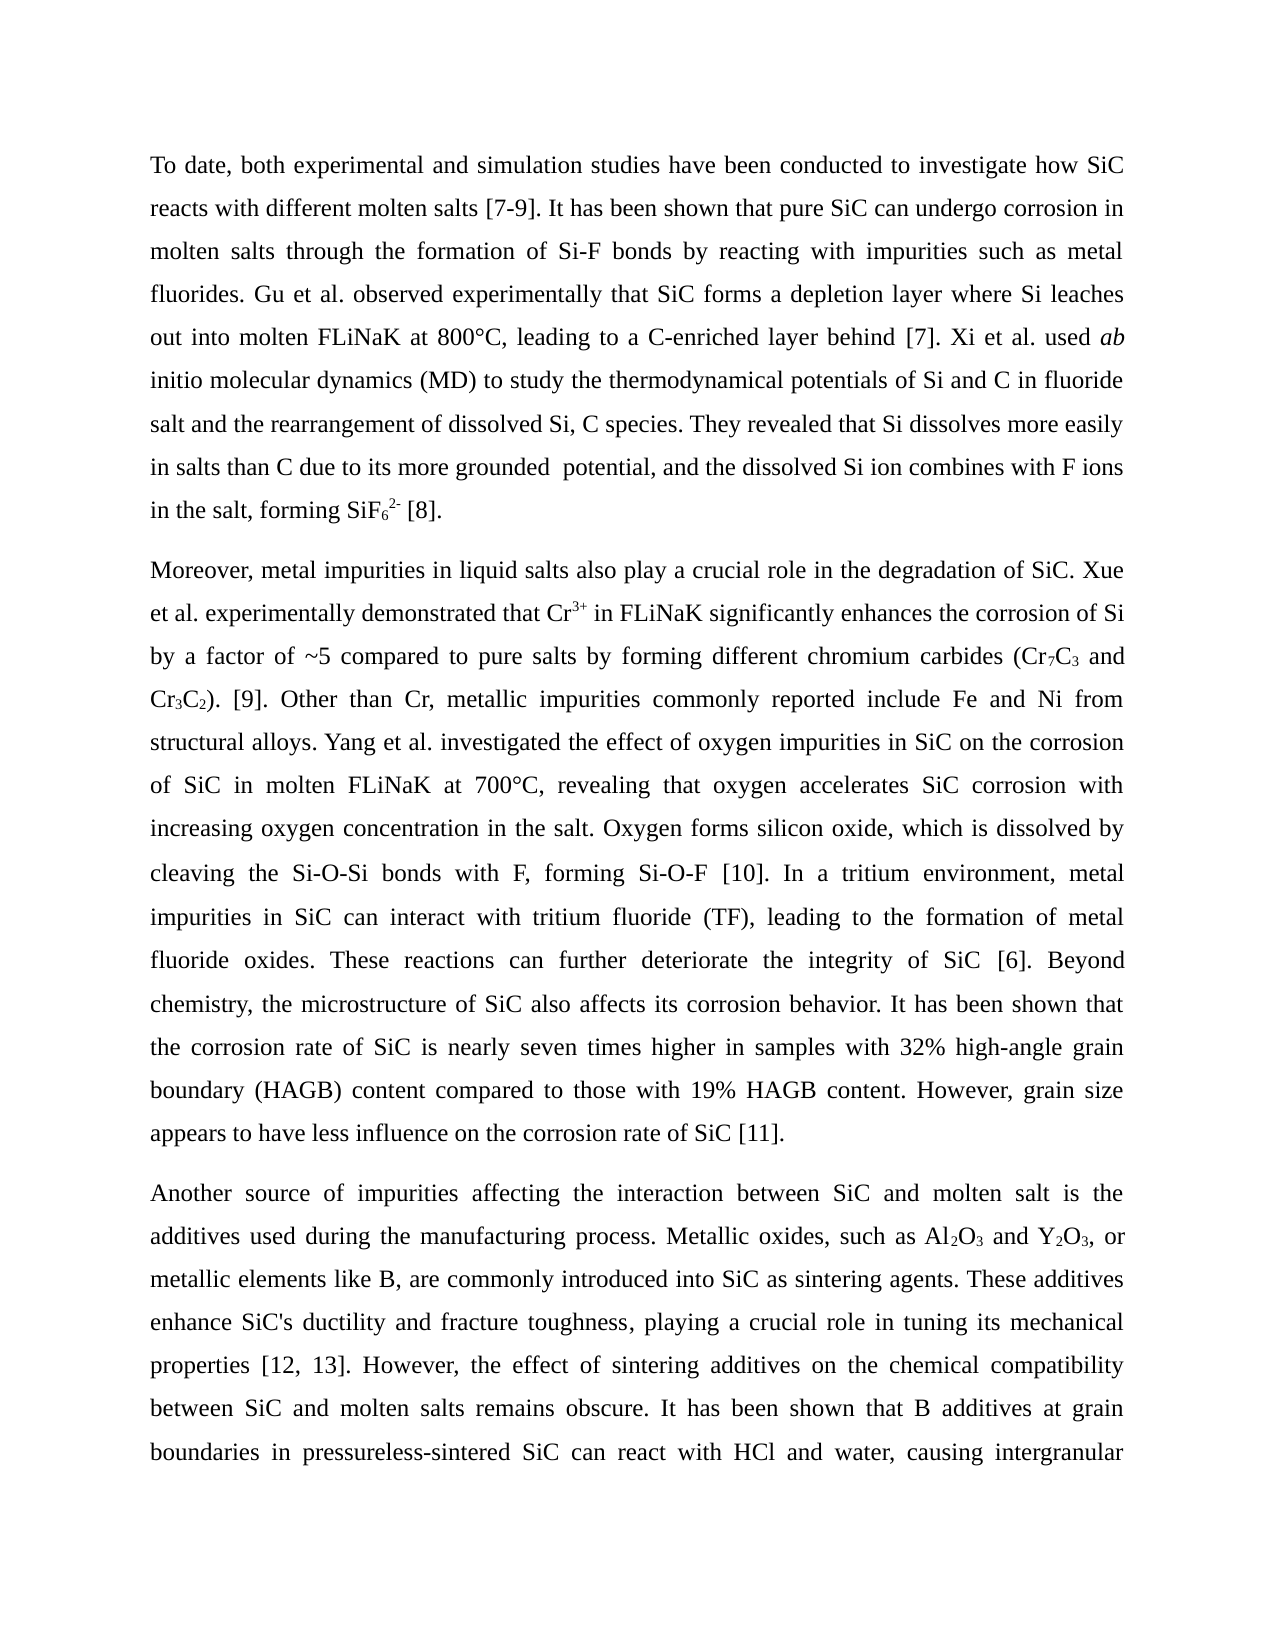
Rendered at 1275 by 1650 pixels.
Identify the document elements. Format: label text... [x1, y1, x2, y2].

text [150, 1178, 1125, 1465]
text To date, both experimental and simulation studies have been conducted to investigate how SiC reacts with different molten salts [7-9]. It has been shown that pure SiC can undergo corrosion in molten salts through the formation of Si-F bonds by reacting with impurities such as metal fluorides. Gu et al. observed experimentally that SiC forms a depletion layer where Si leaches out into molten FLiNaK at 800°C, leading to a C-enriched layer behind [7]. Xi et al. used ab initio molecular dynamics (MD) to study the thermodynamical potentials of Si and C in fluoride salt and the rearrangement of dissolved Si, C species. They revealed that Si dissolves more easily in salts than C due to its more grounded potential, and the dissolved Si ion combines with F ions in the salt, forming SiF62- [8]. [150, 150, 1125, 524]
text Moreover, metal impurities in liquid salts also play a crucial role in the degradation of SiC. Xue et al. experimentally demonstrated that Cr3+ in FLiNaK significantly enhances the corrosion of Si by a factor of ~5 compared to pure salts by forming different chromium carbides (Cr7C3 and Cr3C2). [9]. Other than Cr, metallic impurities commonly reported include Fe and Ni from structural alloys. Yang et al. investigated the effect of oxygen impurities in SiC on the corrosion of SiC in molten FLiNaK at 700°C, revealing that oxygen accelerates SiC corrosion with increasing oxygen concentration in the salt. Oxygen forms silicon oxide, which is dissolved by cleaving the Si-O-Si bonds with F, forming Si-O-F [10]. In a tritium environment, metal impurities in SiC can interact with tritium fluoride (TF), leading to the formation of metal fluoride oxides. These reactions can further deteriorate the integrity of SiC [6]. Beyond chemistry, the microstructure of SiC also affects its corrosion behavior. It has been shown that the corrosion rate of SiC is nearly seven times higher in samples with 32% high-angle grain boundary (HAGB) content compared to those with 19% HAGB content. However, grain size appears to have less influence on the corrosion rate of SiC [11]. [150, 555, 1125, 1147]
